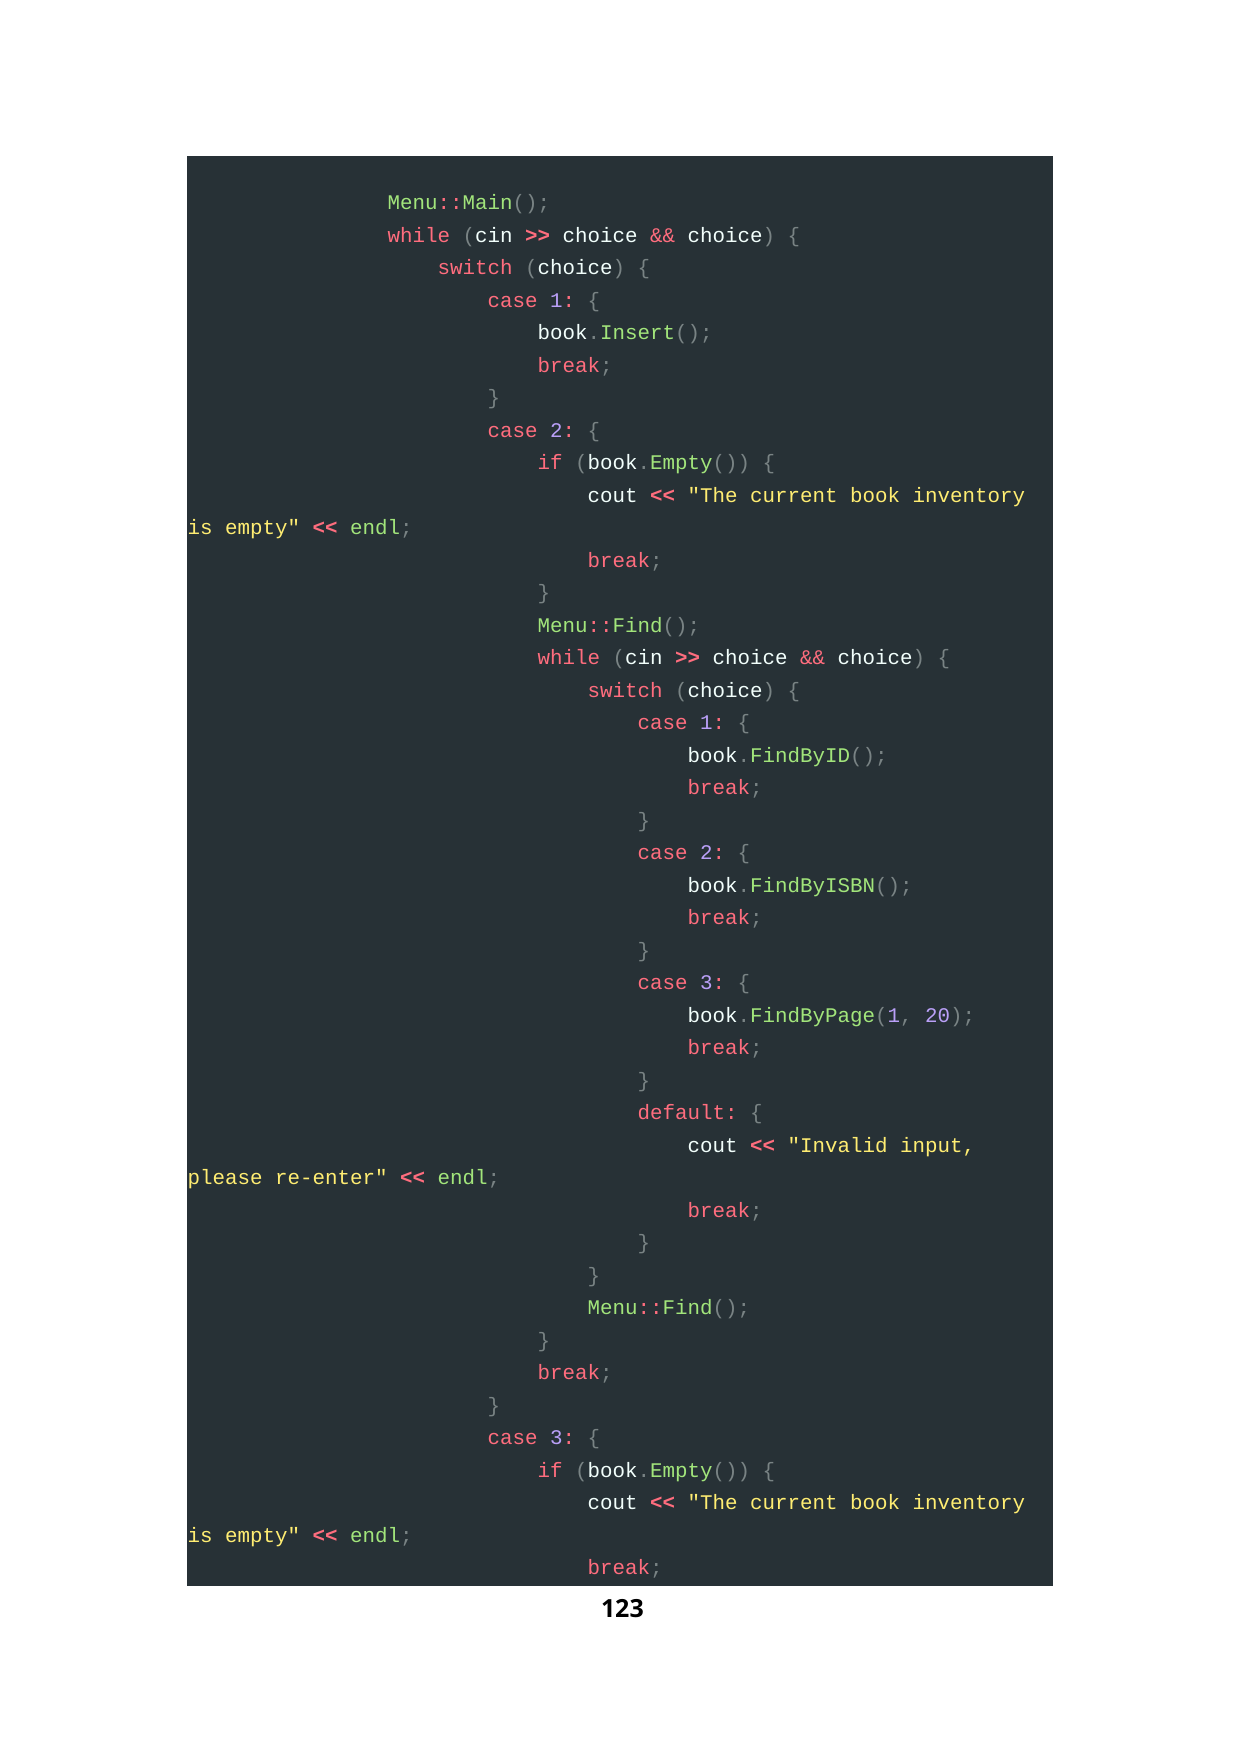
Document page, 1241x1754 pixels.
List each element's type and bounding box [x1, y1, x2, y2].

text [187, 156, 1053, 1586]
